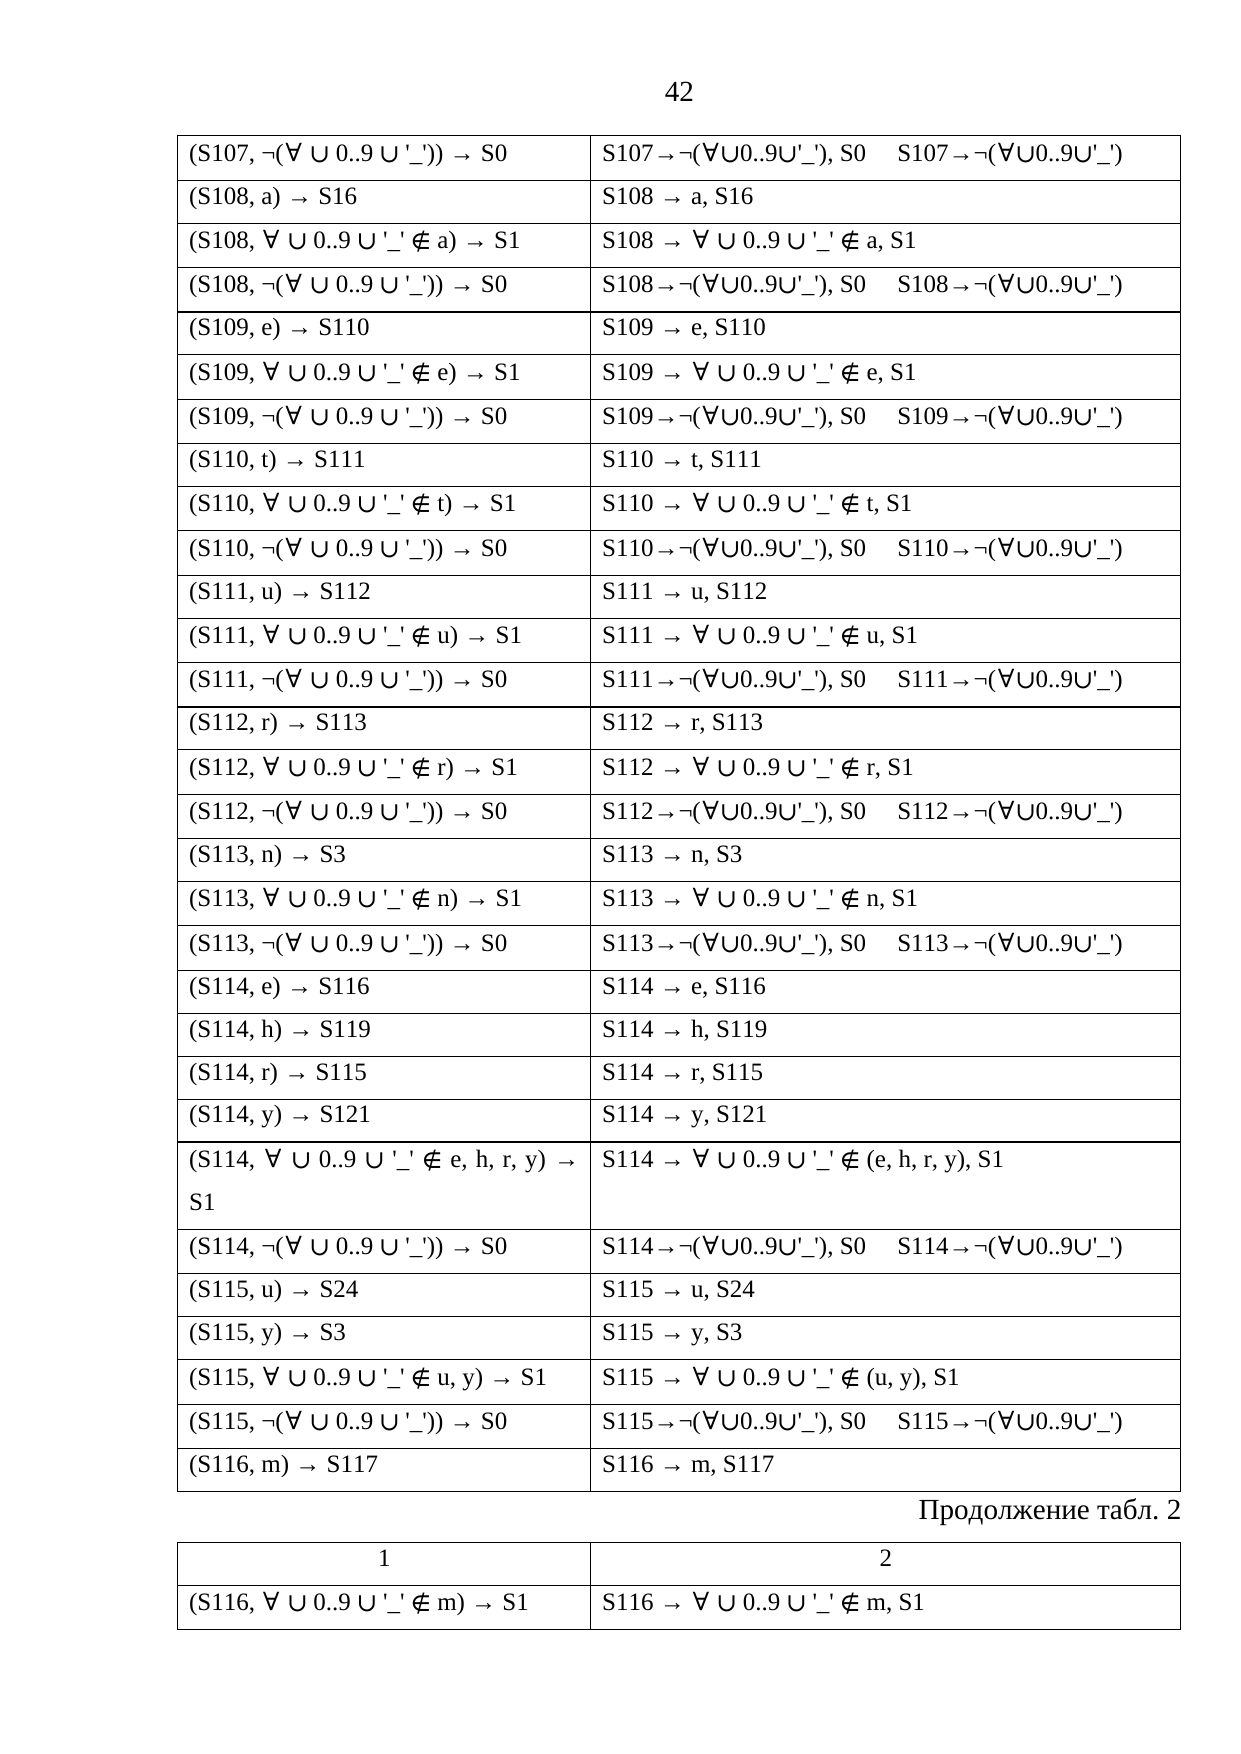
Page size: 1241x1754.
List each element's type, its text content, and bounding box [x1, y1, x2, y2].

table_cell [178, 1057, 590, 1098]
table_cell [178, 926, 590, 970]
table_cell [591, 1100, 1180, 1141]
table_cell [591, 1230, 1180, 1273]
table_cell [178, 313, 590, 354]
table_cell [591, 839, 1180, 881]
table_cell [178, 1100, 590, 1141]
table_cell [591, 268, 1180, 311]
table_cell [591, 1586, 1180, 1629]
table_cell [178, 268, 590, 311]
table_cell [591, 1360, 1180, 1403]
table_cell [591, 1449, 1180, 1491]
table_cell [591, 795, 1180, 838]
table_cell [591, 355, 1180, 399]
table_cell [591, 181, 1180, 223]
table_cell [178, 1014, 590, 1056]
text Продолжение табл. 2 [177, 1492, 1181, 1525]
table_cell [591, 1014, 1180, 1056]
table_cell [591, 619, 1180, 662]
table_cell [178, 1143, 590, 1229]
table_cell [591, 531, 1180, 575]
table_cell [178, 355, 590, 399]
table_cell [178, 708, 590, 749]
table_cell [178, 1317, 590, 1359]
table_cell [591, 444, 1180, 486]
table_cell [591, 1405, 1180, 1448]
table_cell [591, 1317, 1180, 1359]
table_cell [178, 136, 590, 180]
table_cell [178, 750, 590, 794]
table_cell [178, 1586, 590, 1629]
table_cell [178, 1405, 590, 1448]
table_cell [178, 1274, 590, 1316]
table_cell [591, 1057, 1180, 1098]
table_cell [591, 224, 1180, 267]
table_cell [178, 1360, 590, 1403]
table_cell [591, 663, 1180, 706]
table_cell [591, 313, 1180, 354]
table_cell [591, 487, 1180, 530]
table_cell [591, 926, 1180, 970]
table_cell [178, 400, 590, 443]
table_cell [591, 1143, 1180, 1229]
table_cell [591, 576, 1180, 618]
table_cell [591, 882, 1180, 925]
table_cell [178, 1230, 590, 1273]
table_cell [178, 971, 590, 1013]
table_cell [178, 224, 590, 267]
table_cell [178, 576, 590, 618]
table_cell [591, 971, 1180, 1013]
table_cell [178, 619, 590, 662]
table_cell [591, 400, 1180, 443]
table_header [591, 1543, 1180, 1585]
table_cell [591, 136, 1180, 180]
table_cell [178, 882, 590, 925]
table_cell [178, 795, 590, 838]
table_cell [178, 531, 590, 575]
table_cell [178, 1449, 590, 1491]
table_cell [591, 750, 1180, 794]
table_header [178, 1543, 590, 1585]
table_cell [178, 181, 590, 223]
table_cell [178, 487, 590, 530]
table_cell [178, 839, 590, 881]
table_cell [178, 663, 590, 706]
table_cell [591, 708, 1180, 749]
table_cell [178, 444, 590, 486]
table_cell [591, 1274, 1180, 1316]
